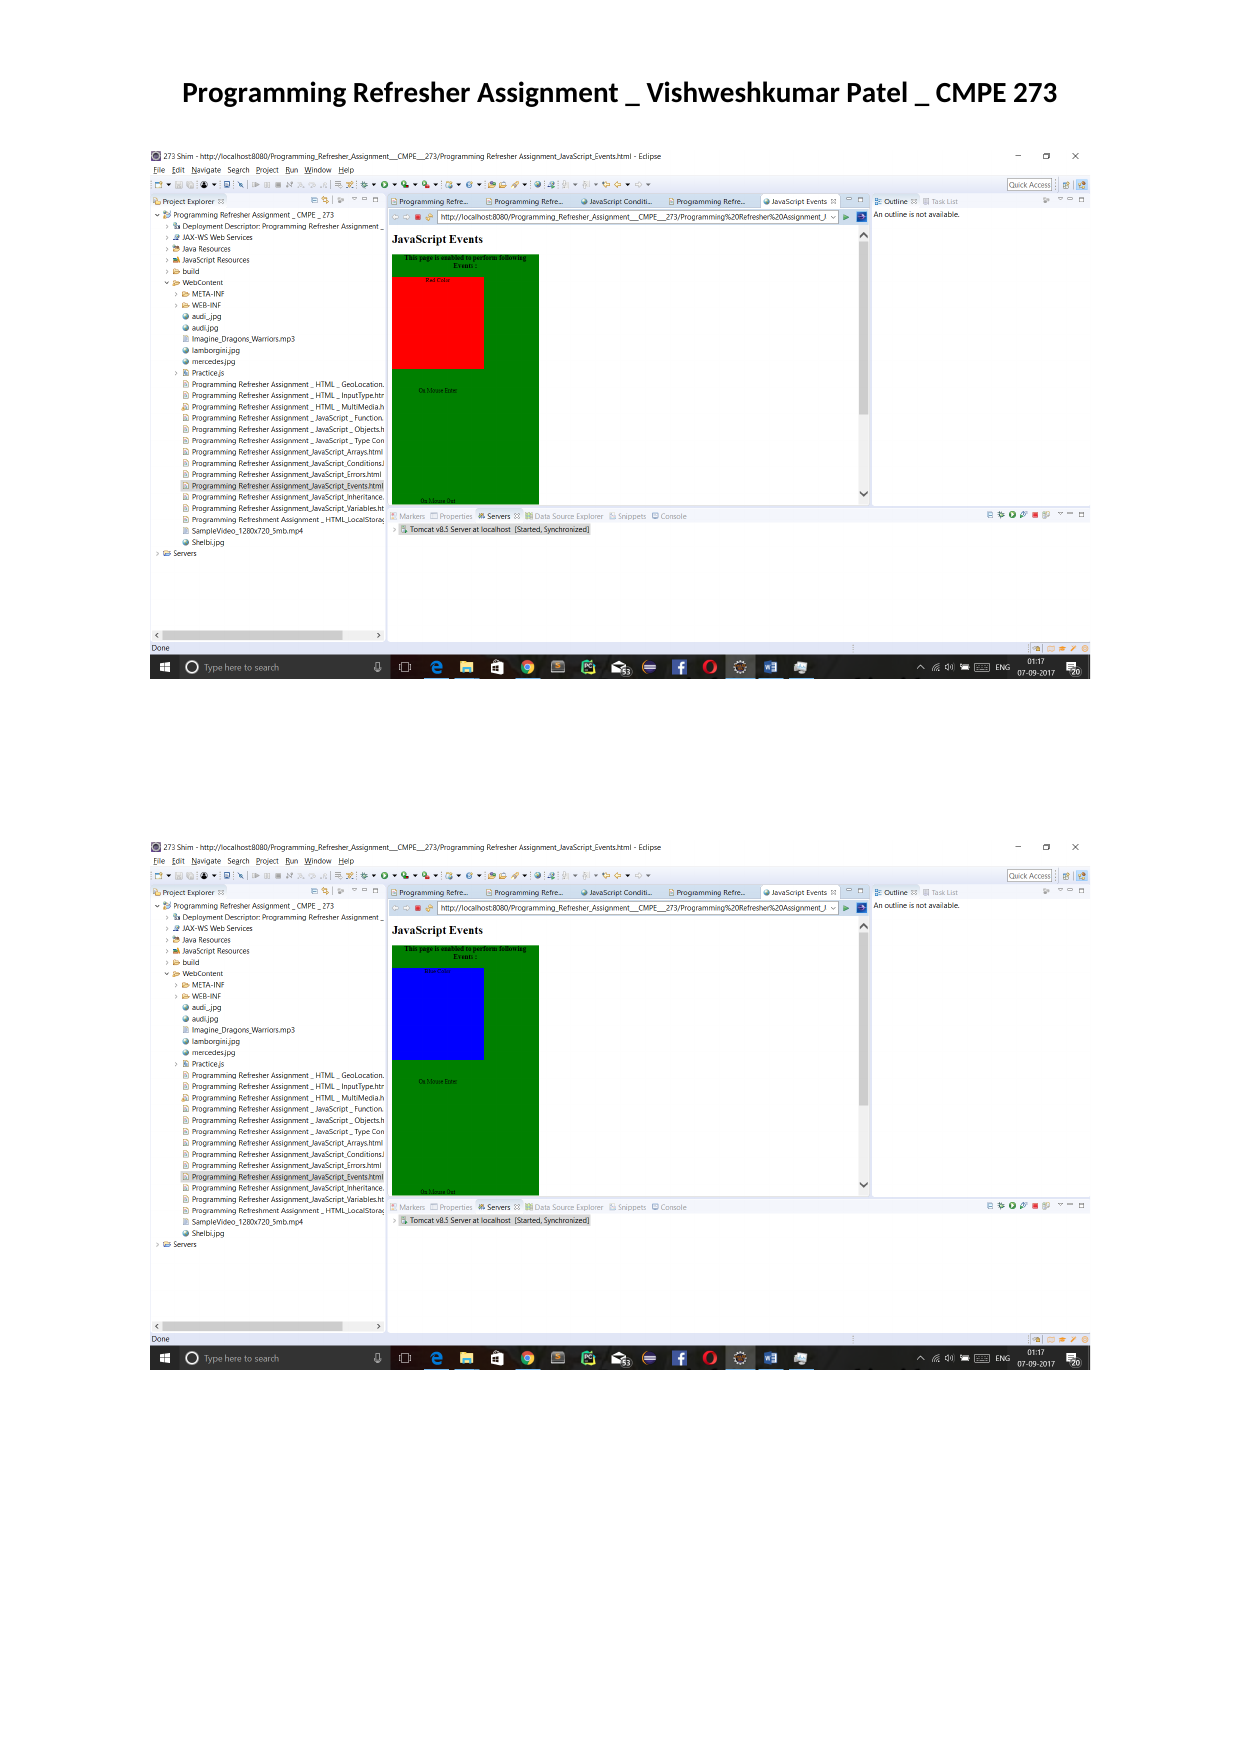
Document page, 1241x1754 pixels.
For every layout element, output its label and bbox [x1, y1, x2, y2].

picture [150, 150, 1091, 679]
picture [150, 840, 1091, 1370]
